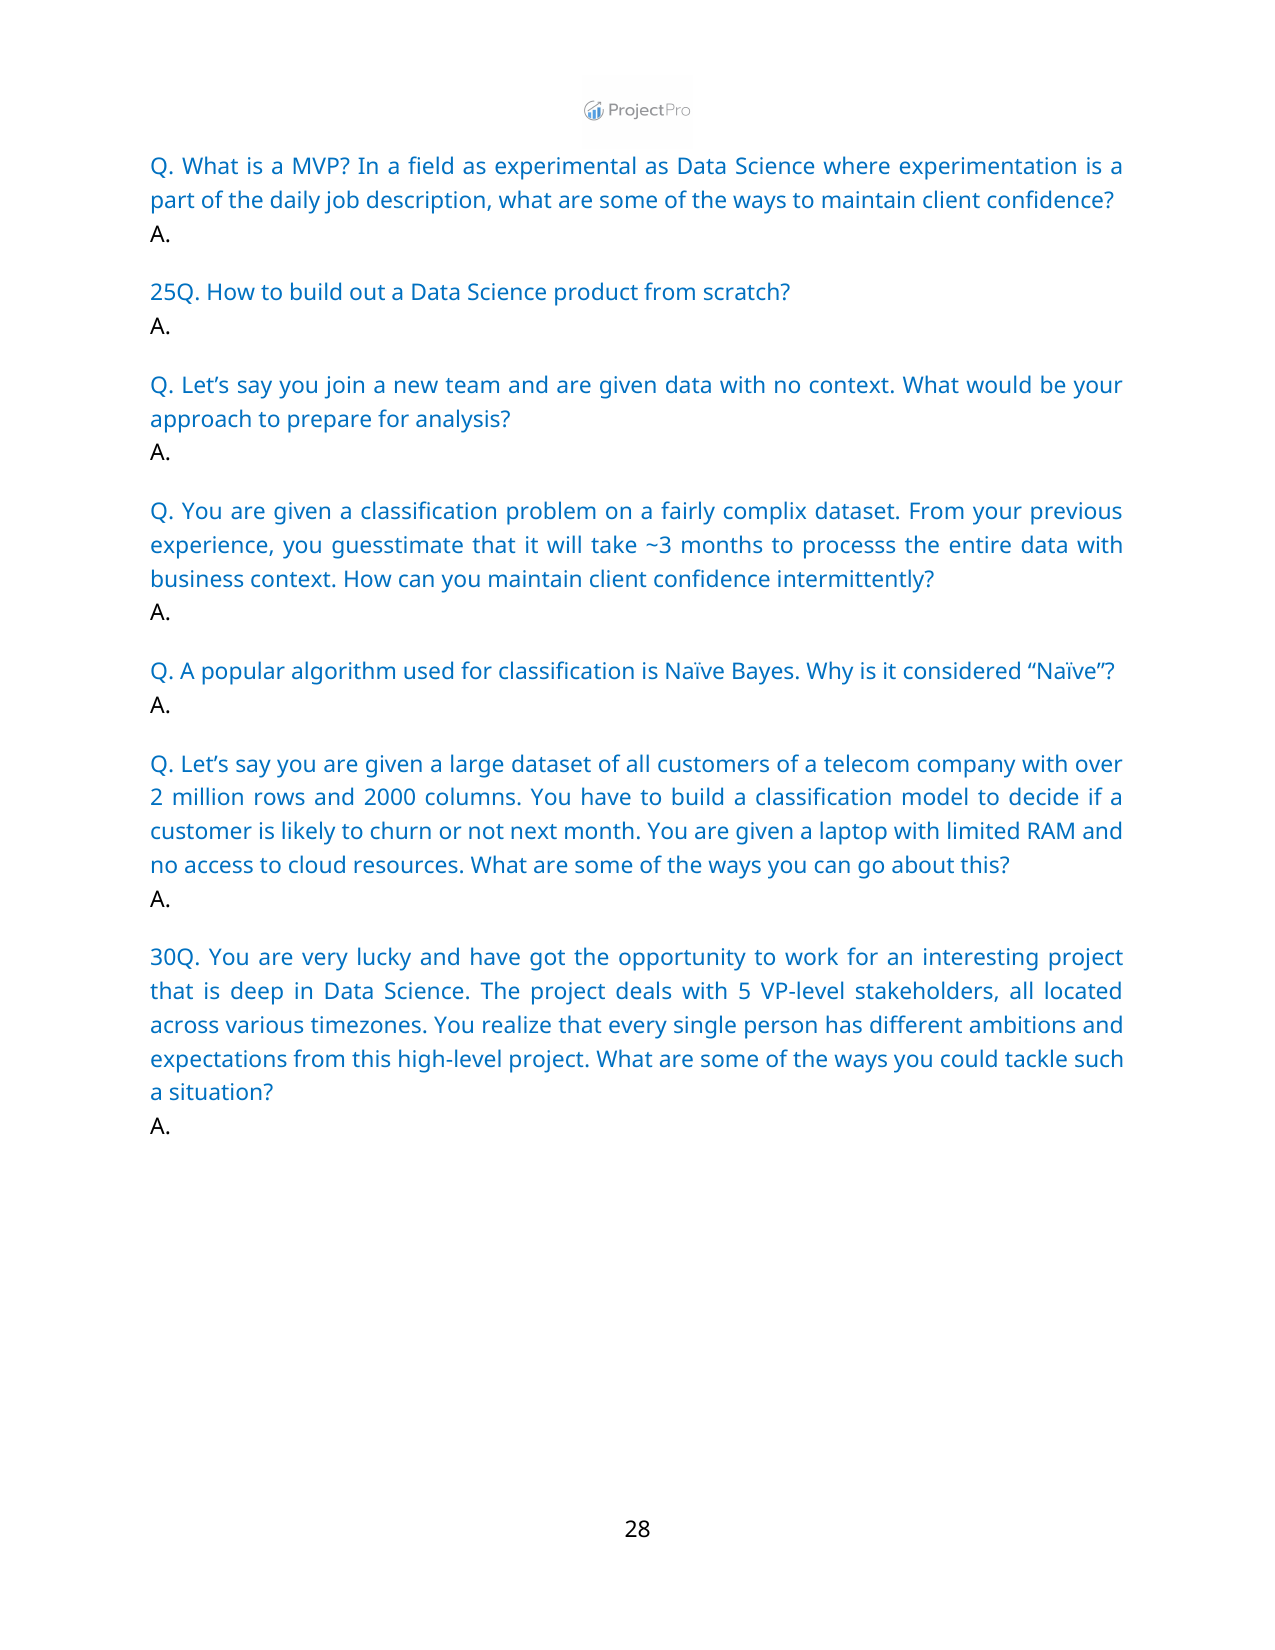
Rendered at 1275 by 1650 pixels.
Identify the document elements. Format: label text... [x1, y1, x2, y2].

text A. [150, 310, 1125, 341]
picture [582, 75, 693, 149]
subtitle 25Q. How to build out a Data Science product from scratch? [150, 276, 1125, 307]
text A. [150, 1110, 1125, 1141]
subtitle Q. Let’s say you join a new team and are given data with no context. What would be your approach to prepare for analysis? [150, 369, 1125, 434]
subtitle Q. What is a MVP? In a field as experimental as Data Science where experimentation is a part of the daily job description, what are some of the ways to maintain client confidence? [150, 150, 1125, 215]
text A. [150, 596, 1125, 627]
text A. [150, 689, 1125, 720]
subtitle Q. You are given a classification problem on a fairly complix dataset. From your previous experience, you guesstimate that it will take ~3 months to processs the entire data with business context. How can you maintain client confidence intermittently? [150, 495, 1125, 594]
subtitle 30Q. You are very lucky and have got the opportunity to work for an interesting project that is deep in Data Science. The project deals with 5 VP-level stakeholders, all located across various timezones. You realize that every single person has different ambitions and expectations from this high-level project. What are some of the ways you could tackle such a situation? [150, 941, 1125, 1107]
text A. [150, 217, 1125, 249]
subtitle Q. A popular algorithm used for classification is Naïve Bayes. Why is it considered “Naïve”? [150, 655, 1125, 686]
text A. [150, 882, 1125, 914]
subtitle Q. Let’s say you are given a large dataset of all customers of a telecom company with over 2 million rows and 2000 columns. You have to build a classification model to decide if a customer is likely to churn or not next month. You are given a laptop with limited RAM and no access to cloud resources. What are some of the ways you can go about this? [150, 747, 1125, 880]
text A. [150, 436, 1125, 467]
